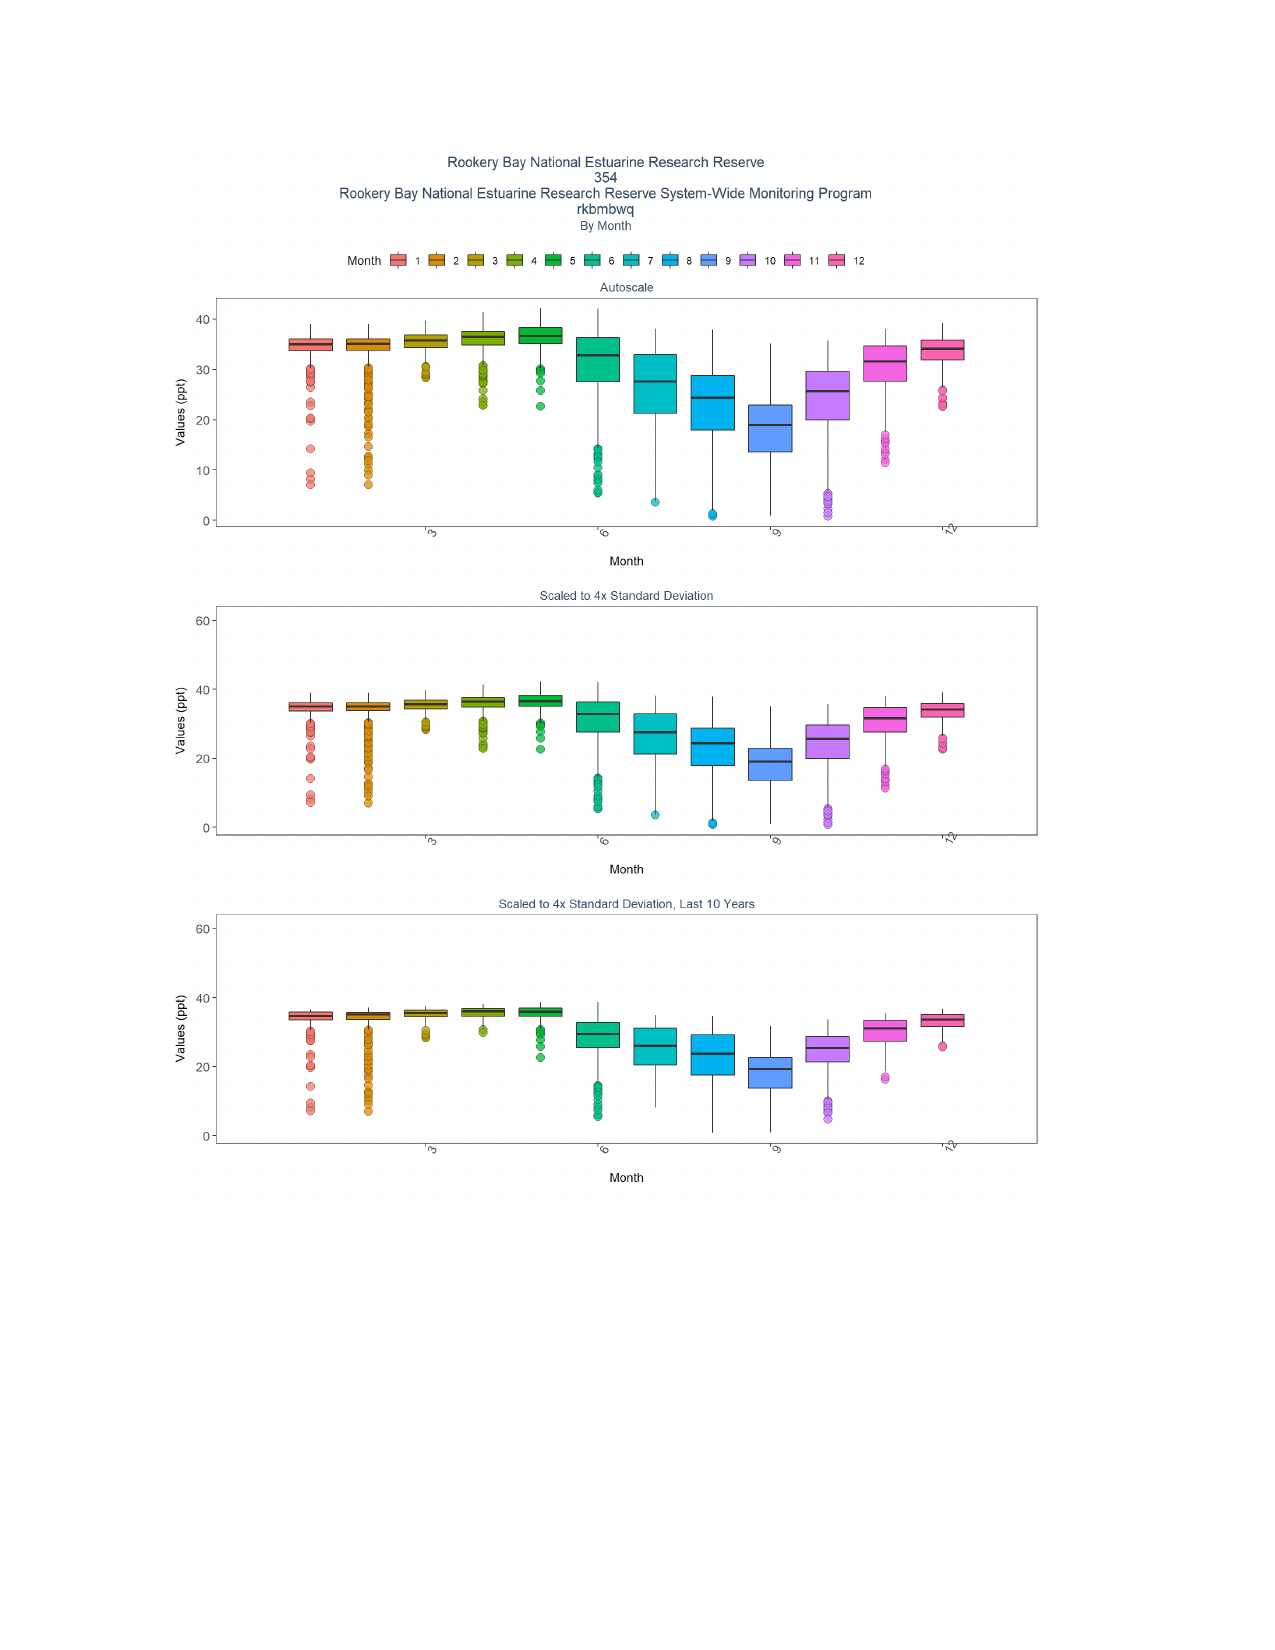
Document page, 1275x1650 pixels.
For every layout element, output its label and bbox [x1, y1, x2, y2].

picture [168, 150, 1044, 1200]
